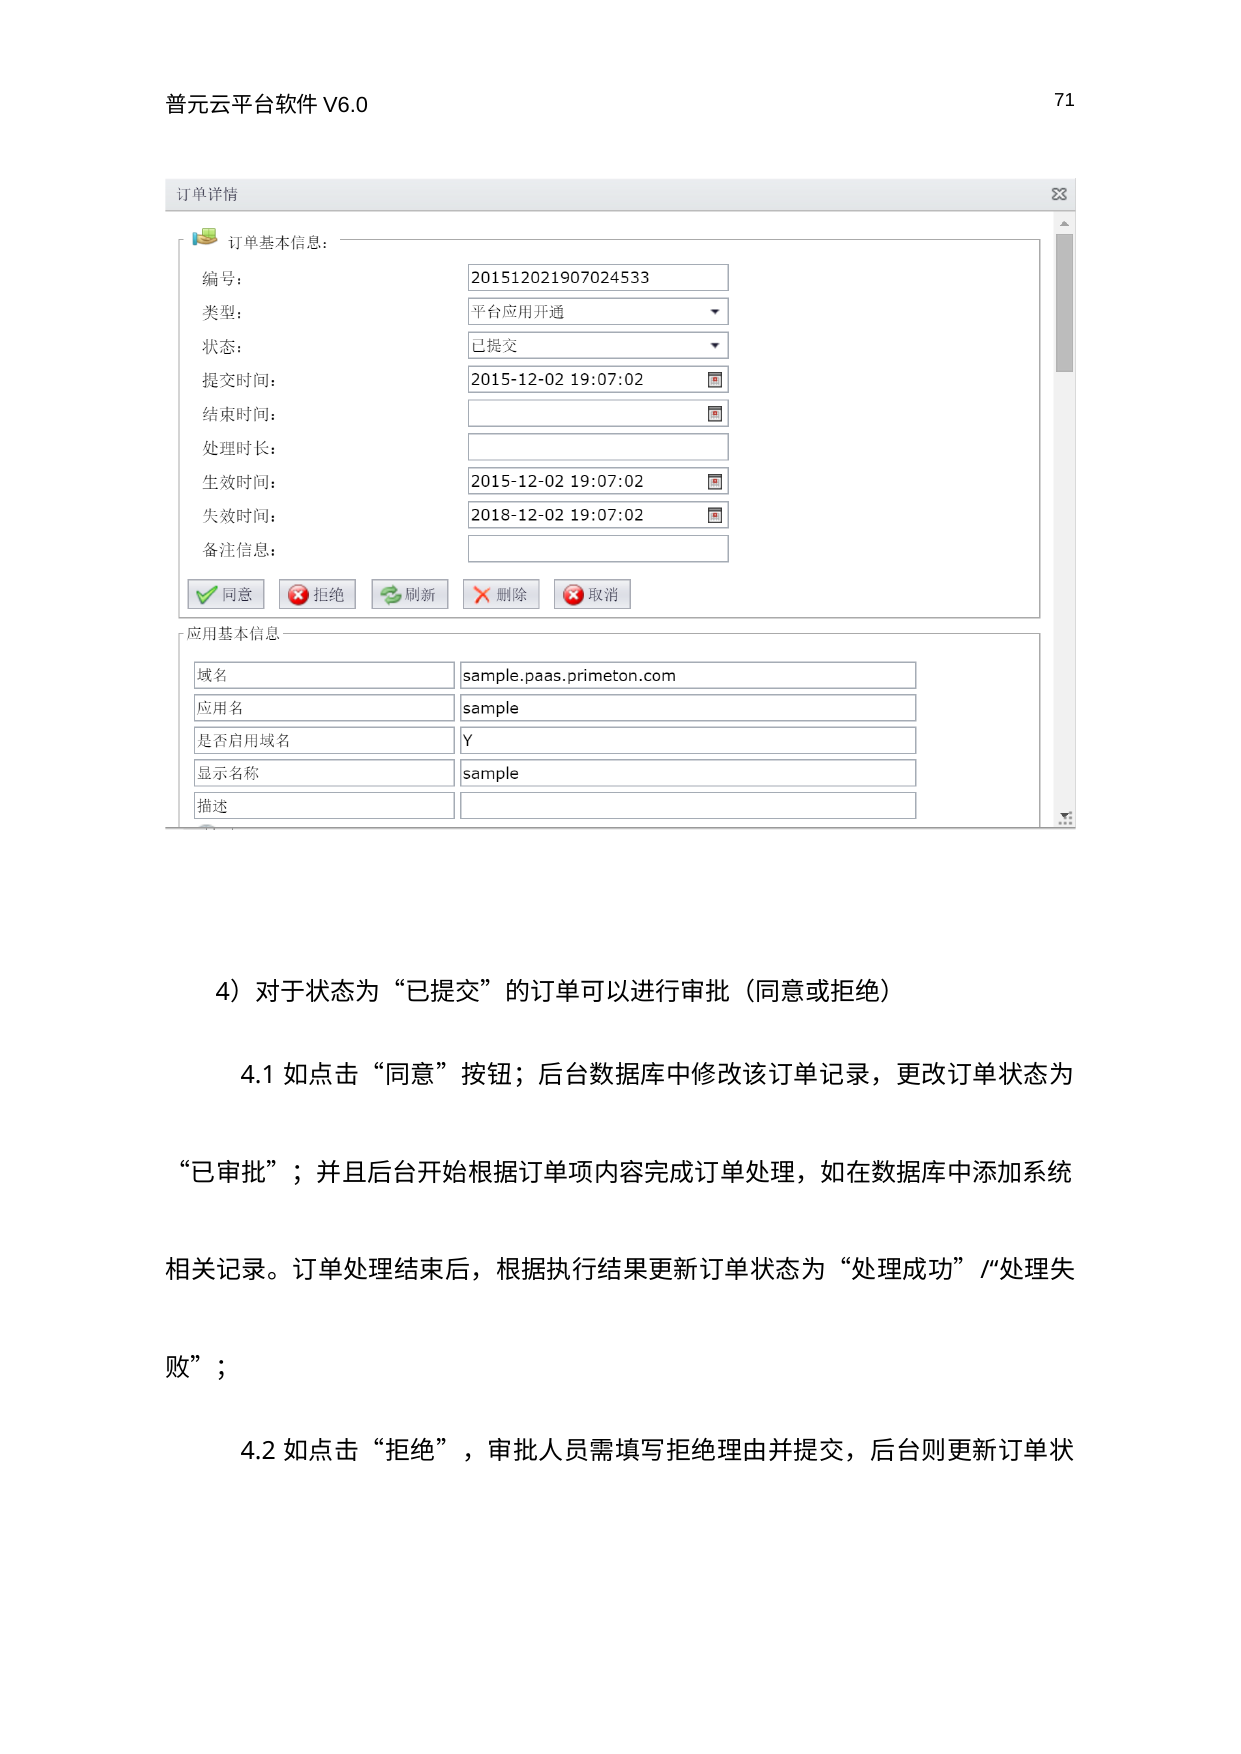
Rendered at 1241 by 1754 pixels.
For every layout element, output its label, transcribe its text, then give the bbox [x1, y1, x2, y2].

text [165, 1416, 1075, 1481]
text 4）对于状态为“已提交”的订单可以进行审批（同意或拒绝） [165, 957, 1075, 1022]
picture [165, 178, 1076, 830]
text 4.1 如点击“同意”按钮；后台数据库中修改该订单记录，更改订单状态为“已审批”；并且后台开始根据订单项内容完成订单处理，如在数据库中添加系统相关记录。订单处理结束后，根据执行结果更新订单状态为“处理成功”/“处理失败”； [165, 1040, 1075, 1398]
